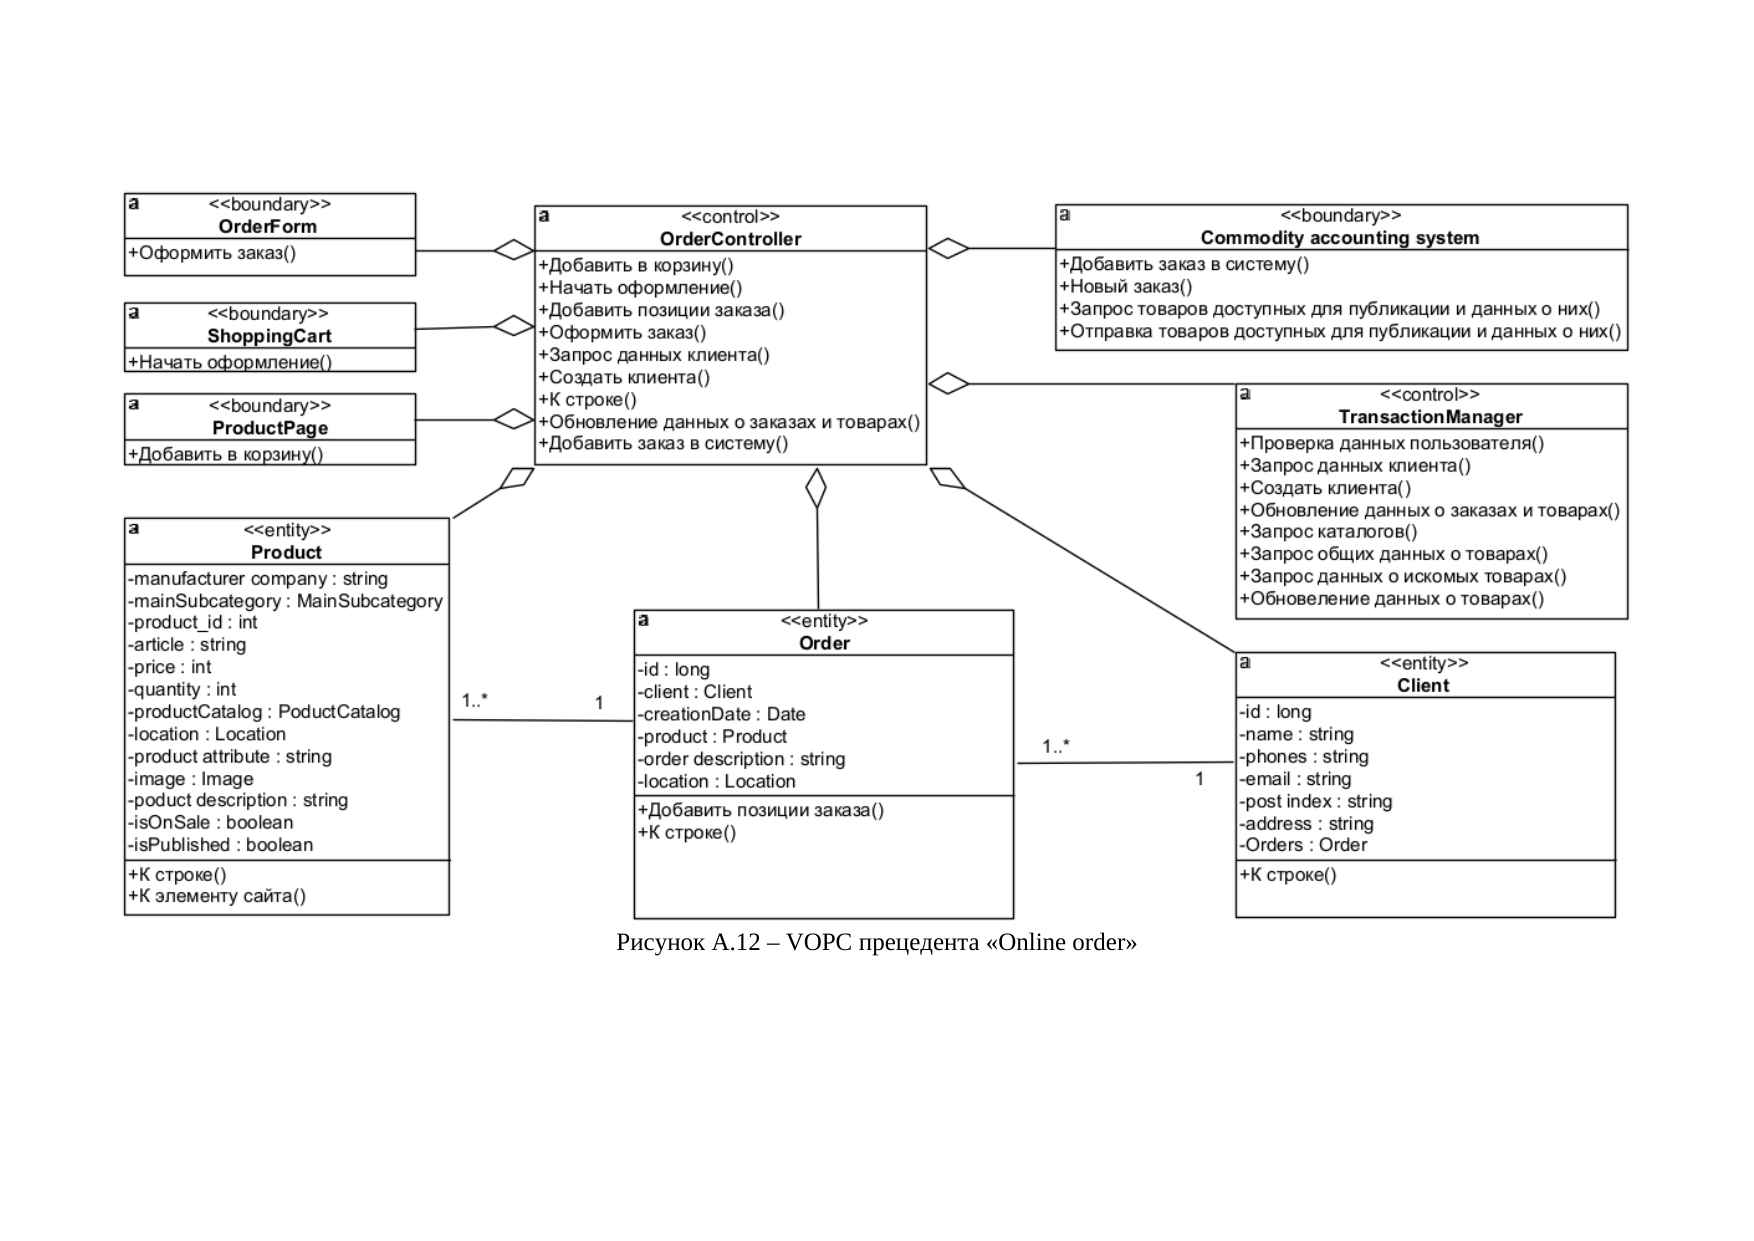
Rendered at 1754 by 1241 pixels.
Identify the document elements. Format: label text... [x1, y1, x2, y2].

picture [118, 177, 1636, 927]
text Рисунок А.12 – VOPC прецедента «Online order» [118, 927, 1636, 956]
